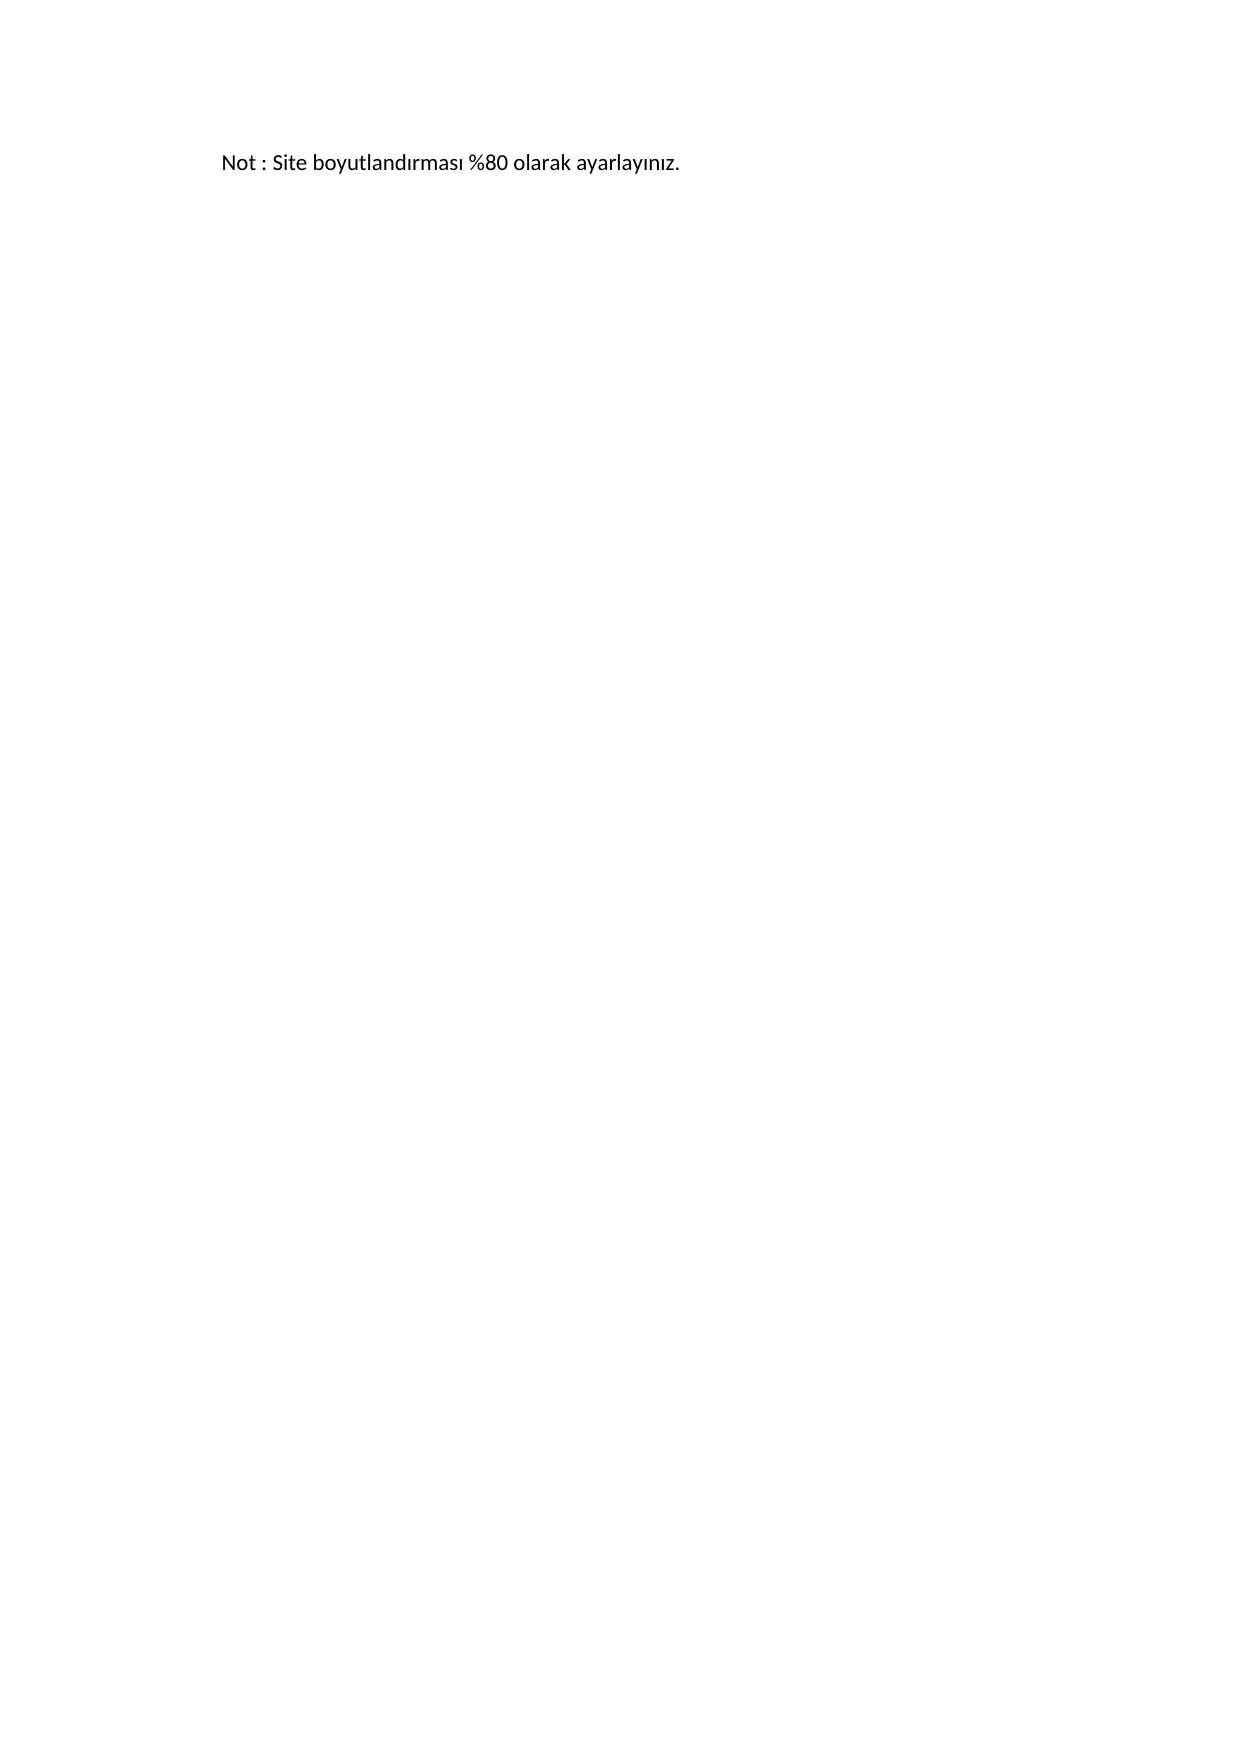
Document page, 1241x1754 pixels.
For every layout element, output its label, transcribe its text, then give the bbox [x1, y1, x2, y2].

text Not : Site boyutlandırması %80 olarak ayarlayınız. [221, 148, 1093, 176]
